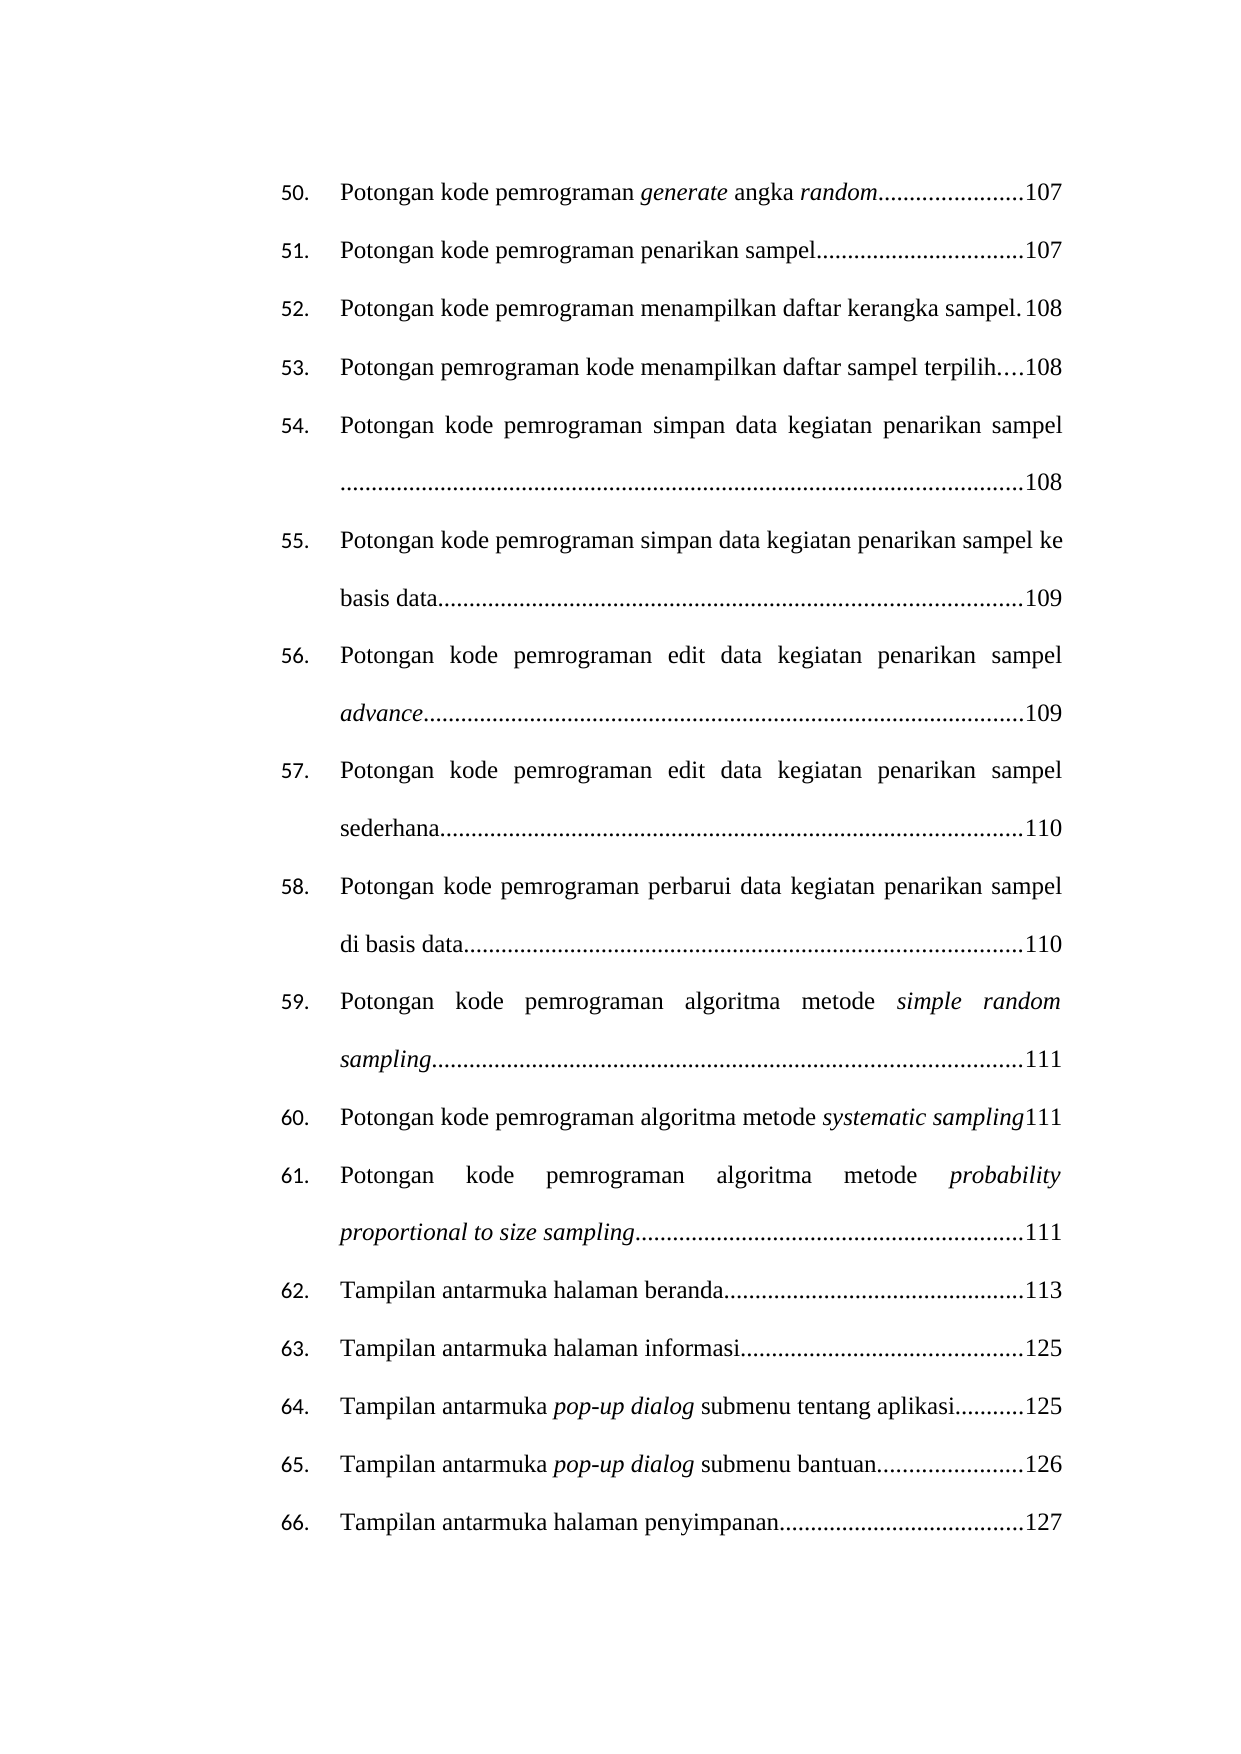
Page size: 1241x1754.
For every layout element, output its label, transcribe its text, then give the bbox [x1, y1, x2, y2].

list Potongan kode pemrograman menampilkan daftar kerangka sampel 108 [281, 293, 1063, 322]
list Tampilan antarmuka halaman penyimpanan 127 [281, 1507, 1063, 1537]
list Potongan kode pemrograman penarikan sampel 107 [281, 235, 1063, 264]
list Potongan kode pemrograman algoritma metode simple random sampling 111 [281, 986, 1063, 1073]
list Potongan kode pemrograman edit data kegiatan penarikan sampel advance 109 [281, 640, 1063, 727]
list Potongan kode pemrograman algoritma metode probability proportional to size sampling 111 [281, 1160, 1063, 1246]
list Tampilan antarmuka pop-up dialog submenu tentang aplikasi 125 [281, 1391, 1063, 1420]
list Potongan kode pemrograman generate angka random 107 [281, 177, 1063, 206]
list Potongan kode pemrograman perbarui data kegiatan penarikan sampel di basis data 110 [281, 871, 1063, 957]
list Potongan pemrograman kode menampilkan daftar sampel terpilih 108 [281, 352, 1063, 381]
list Tampilan antarmuka halaman beranda 113 [281, 1275, 1063, 1304]
list Potongan kode pemrograman simpan data kegiatan penarikan sampel ke basis data 109 [281, 525, 1063, 612]
list Potongan kode pemrograman edit data kegiatan penarikan sampel sederhana 110 [281, 756, 1063, 842]
list Potongan kode pemrograman simpan data kegiatan penarikan sampel 108 [281, 410, 1063, 496]
list Potongan kode pemrograman algoritma metode systematic sampling 111 [281, 1102, 1063, 1131]
list Tampilan antarmuka halaman informasi 125 [281, 1333, 1063, 1362]
list Tampilan antarmuka pop-up dialog submenu bantuan 126 [281, 1449, 1063, 1478]
